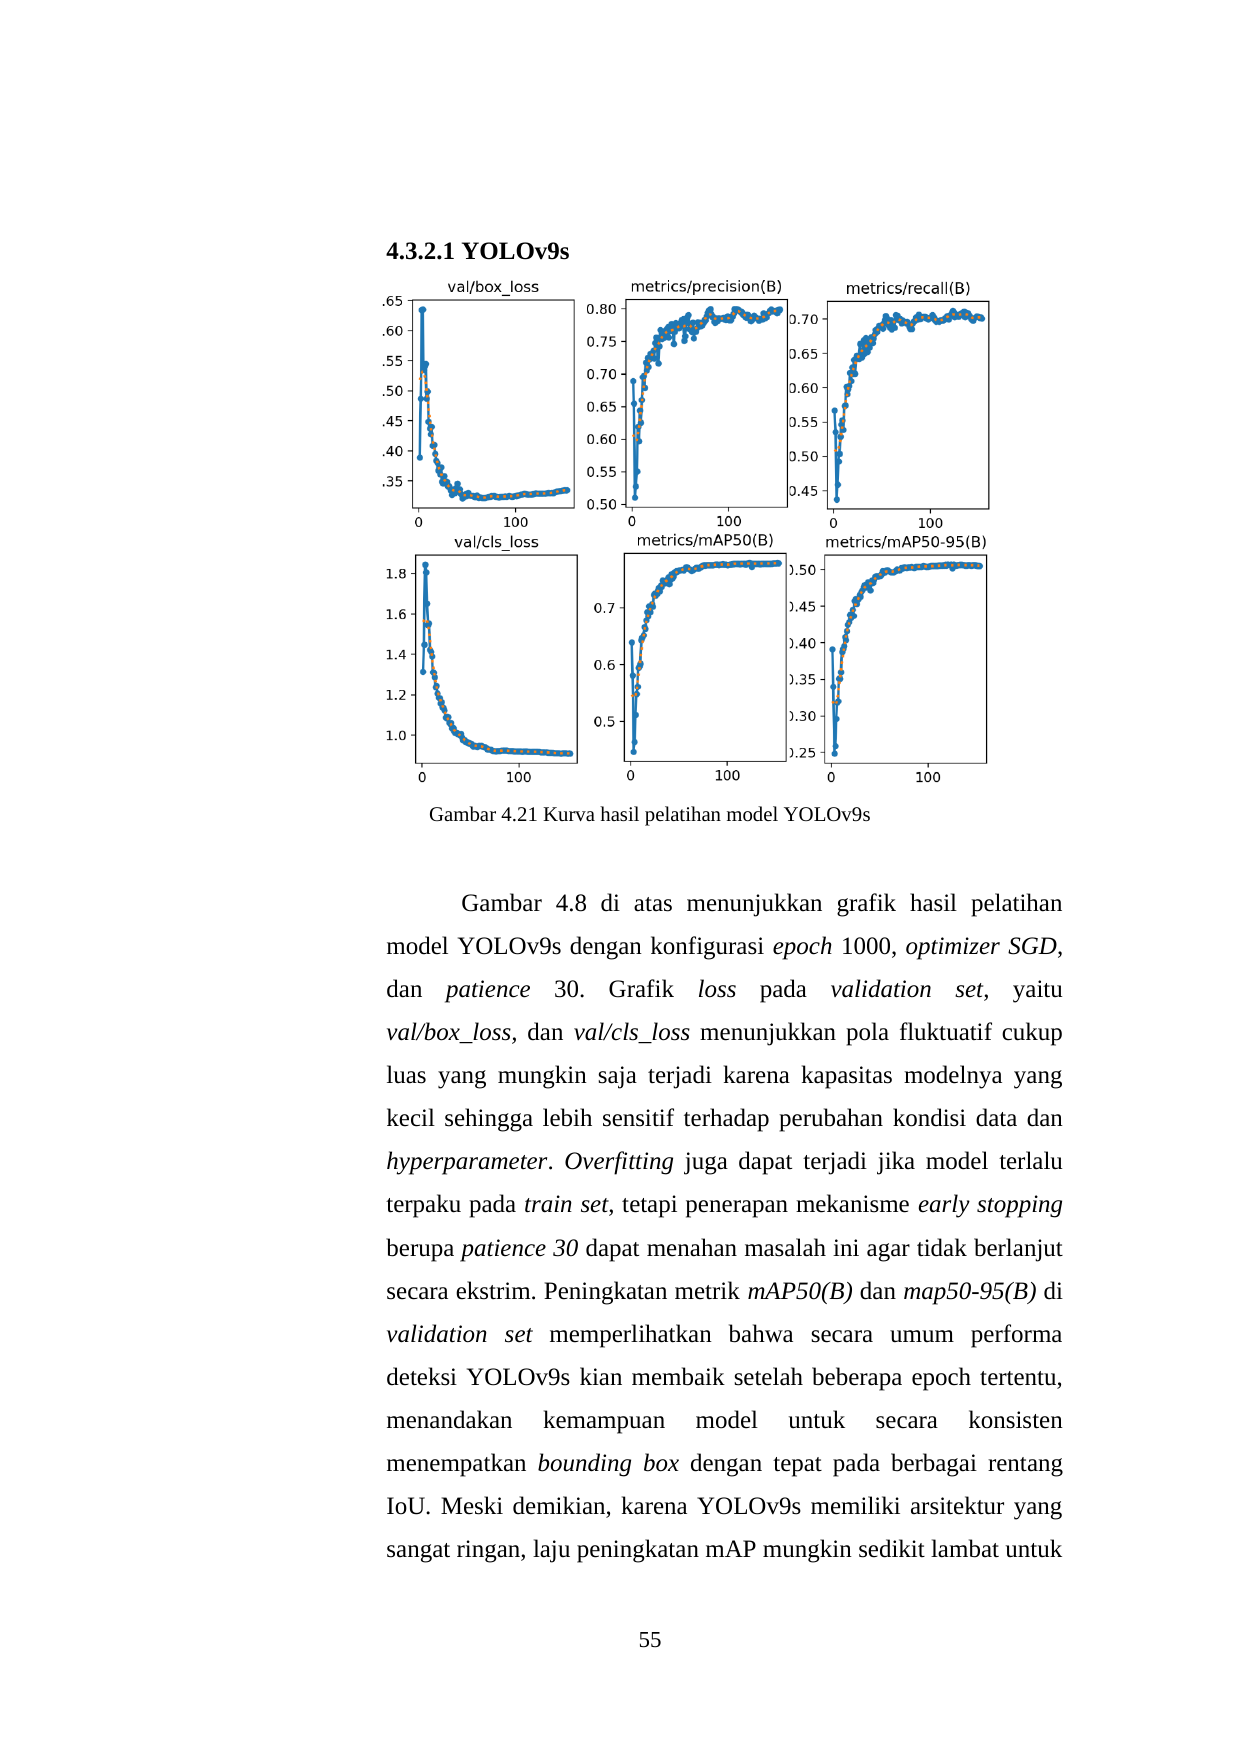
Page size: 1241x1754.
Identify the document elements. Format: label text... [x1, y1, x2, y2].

text Gambar 4.8 Kurva hasil pelatihan model YOLOv9s [236, 802, 1063, 826]
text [386, 888, 1063, 1563]
subtitle 4.3.2.1 YOLOv9s [386, 236, 1063, 265]
picture [381, 277, 994, 789]
